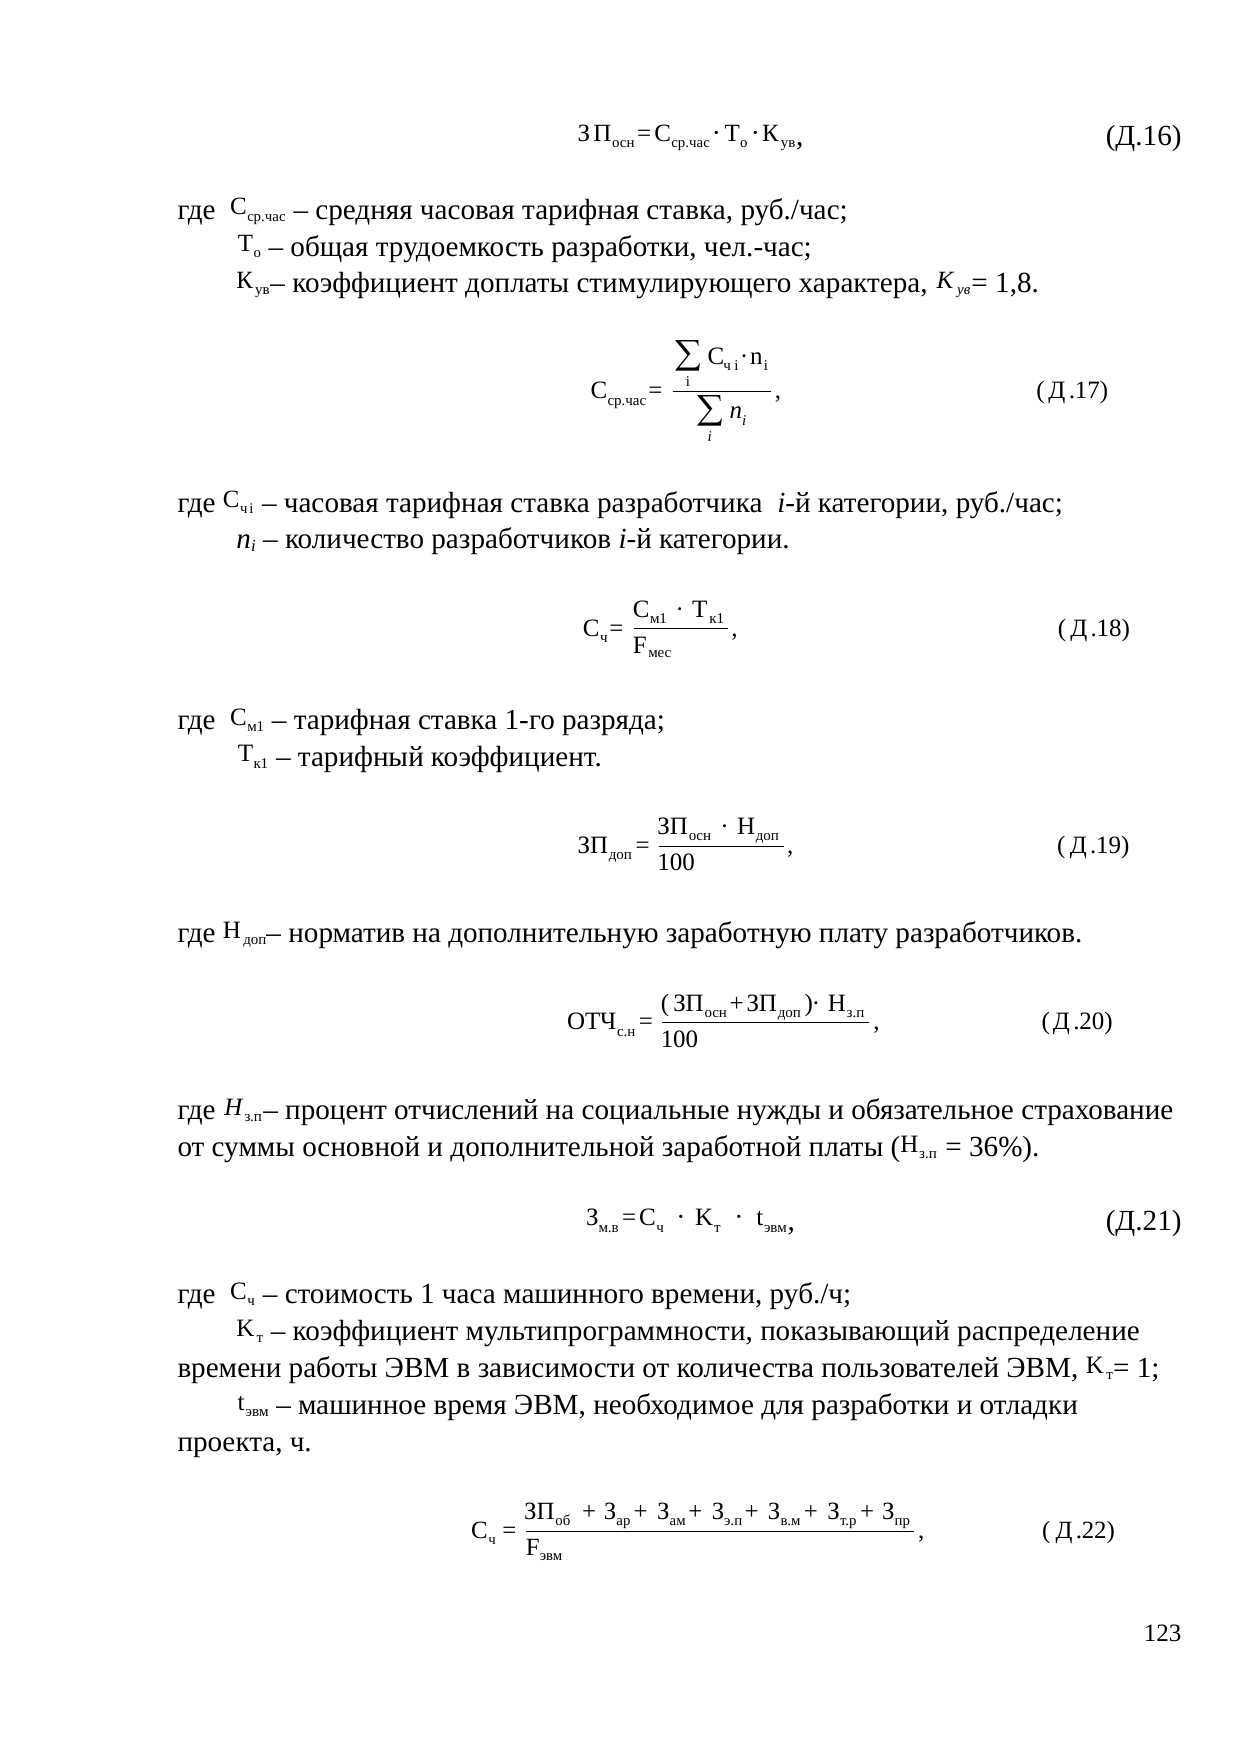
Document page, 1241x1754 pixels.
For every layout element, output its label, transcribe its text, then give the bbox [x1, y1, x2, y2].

text , (Д.16) [177, 118, 1181, 152]
text ni – количество разработчиков i-й категории. [177, 522, 1181, 555]
text – тарифный коэффициент. [177, 739, 1181, 772]
text где – процент отчислений на социальные нужды и обязательное страхование от суммы основной и дополнительной заработной платы ( = 36%). [177, 1092, 1181, 1163]
text где – средняя часовая тарифная ставка, руб./час; [177, 192, 1181, 225]
text – общая трудоемкость разработки, чел.-час; [177, 229, 1181, 262]
text где – тарифная ставка 1-го разряда; [177, 702, 1181, 736]
text – коэффициент мультипрограммности, показывающий распределение времени работы ЭВМ в зависимости от количества пользователей ЭВМ, = 1; [177, 1313, 1181, 1384]
text – коэффициент доплаты стимулирующего характера, = 1,8. [177, 266, 1181, 299]
text где – норматив на дополнительную заработную плату разработчиков. [177, 916, 1181, 949]
text где – стоимость 1 часа машинного времени, руб./ч; [177, 1277, 1181, 1310]
text , (Д.21) [177, 1203, 1181, 1236]
text – машинное время ЭВМ, необходимое для разработки и отладки проекта, ч. [177, 1387, 1181, 1458]
text где – часовая тарифная ставка разработчика i-й категории, руб./час; [177, 485, 1181, 518]
